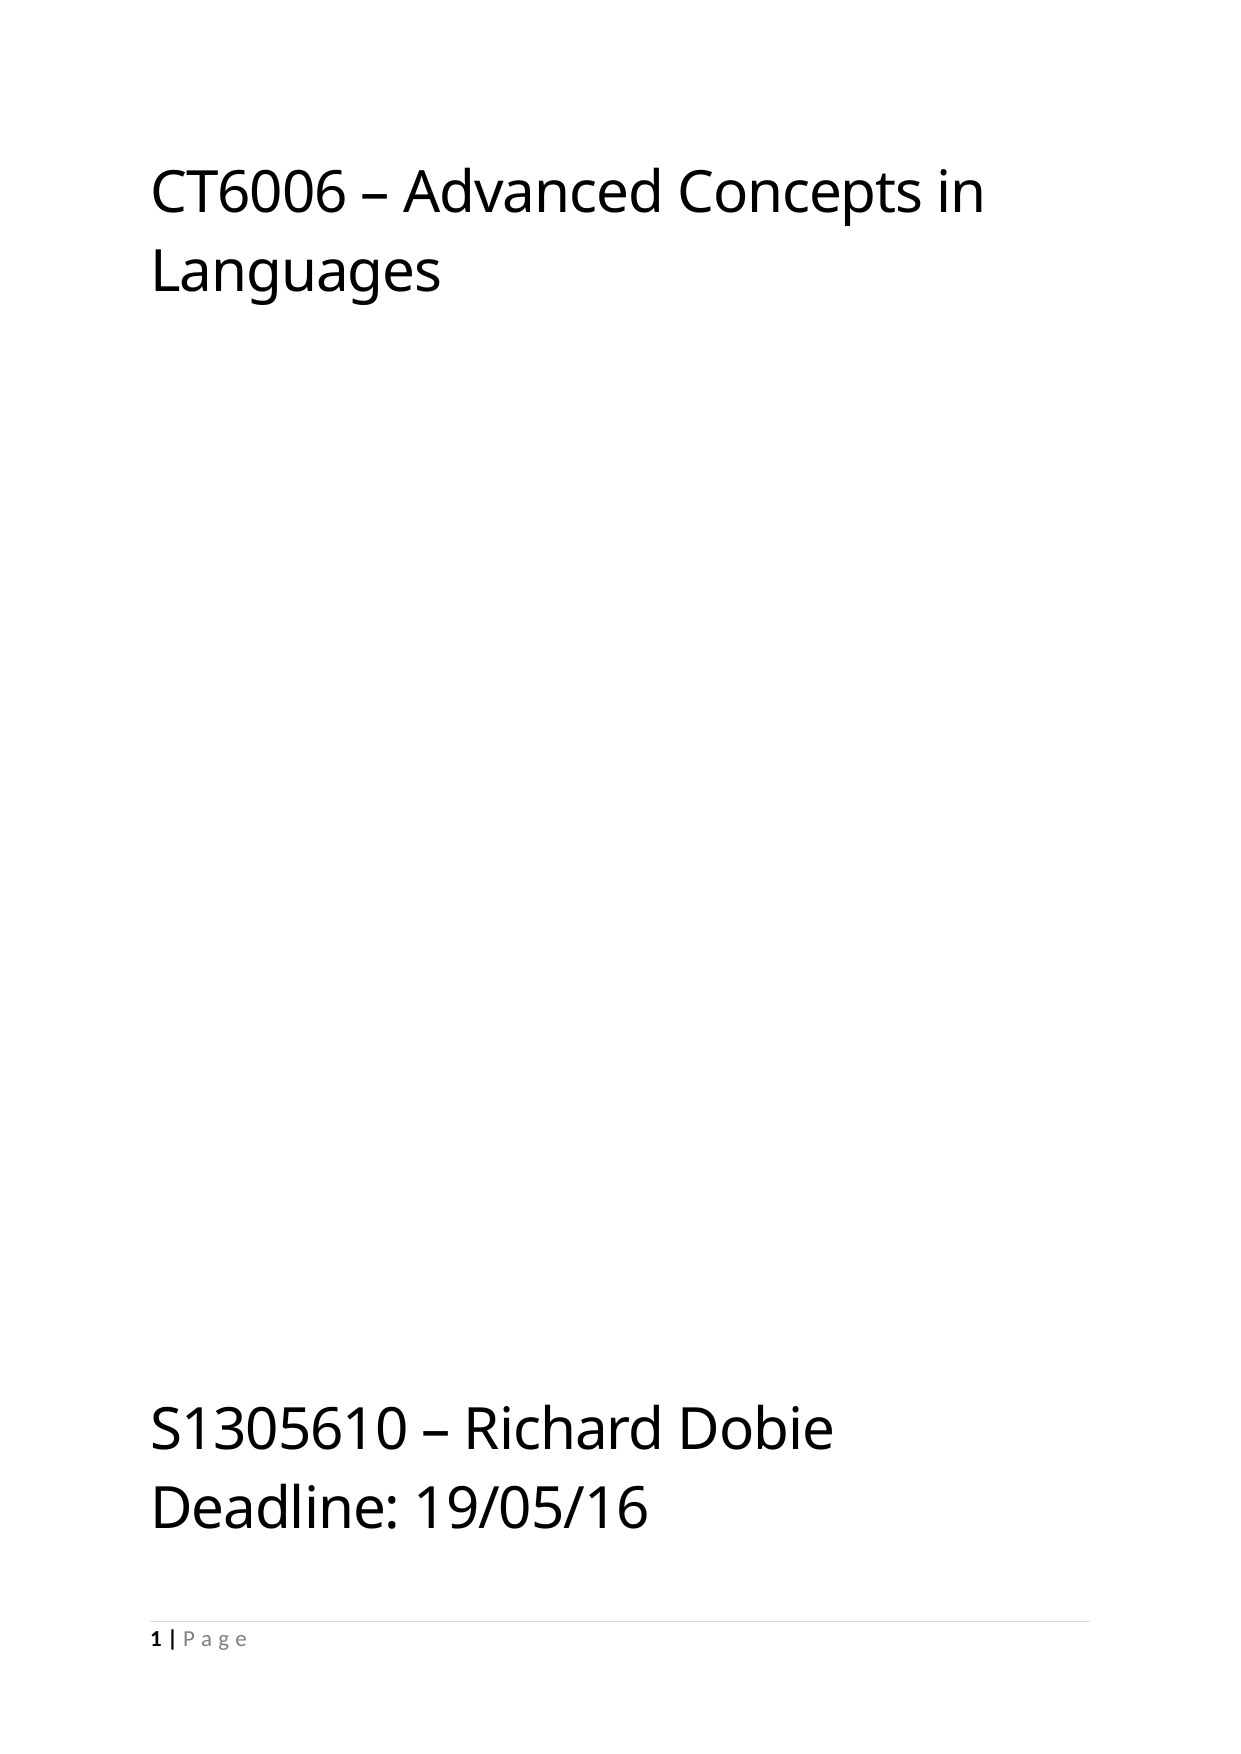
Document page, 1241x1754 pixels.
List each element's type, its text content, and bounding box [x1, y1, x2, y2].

title S1305610 – Richard Dobie [150, 1387, 1090, 1467]
title CT6006 – Advanced Concepts in Languages [150, 150, 1090, 309]
title Deadline: 19/05/16 [150, 1467, 1090, 1546]
